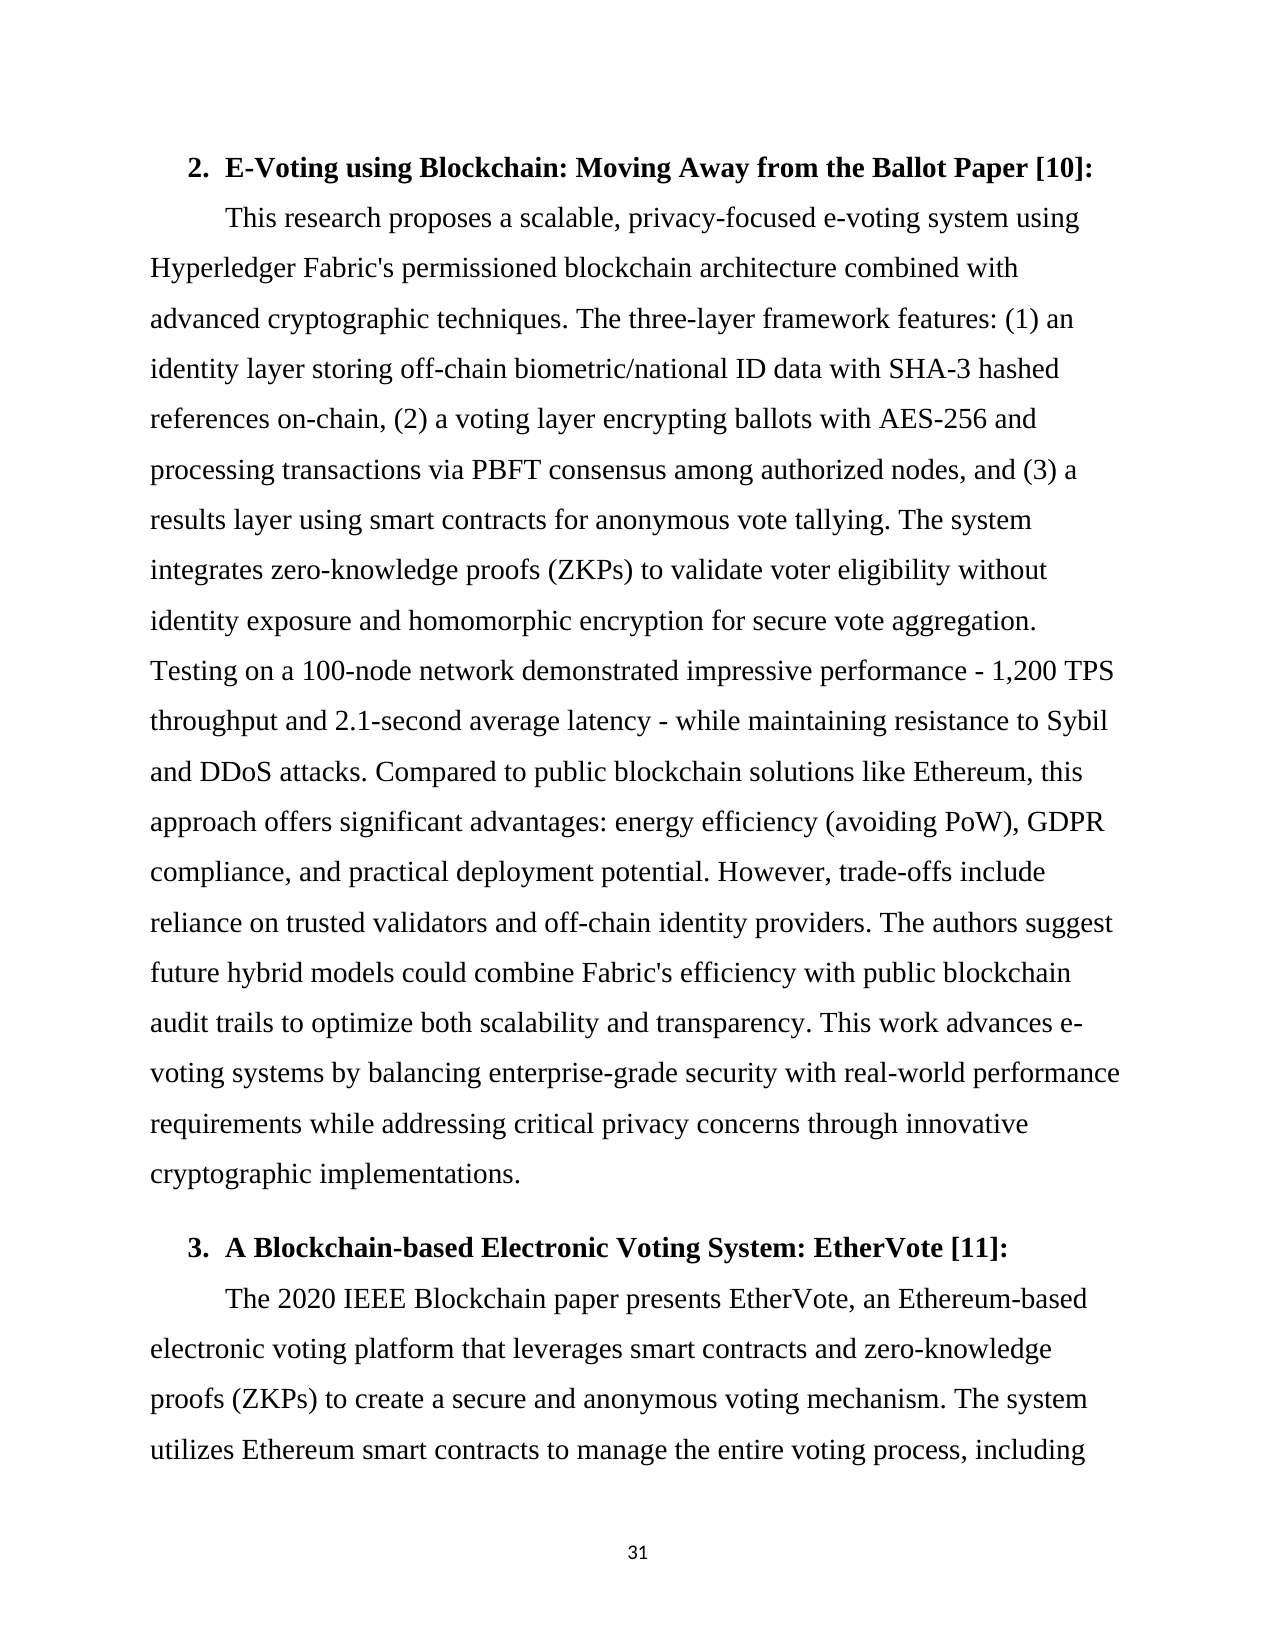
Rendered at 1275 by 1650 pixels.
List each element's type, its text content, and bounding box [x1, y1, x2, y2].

text This research proposes a scalable, privacy-focused e-voting system using Hyperledger Fabric's permissioned blockchain architecture combined with advanced cryptographic techniques. The three-layer framework features: (1) an identity layer storing off-chain biometric/national ID data with SHA-3 hashed references on-chain, (2) a voting layer encrypting ballots with AES-256 and processing transactions via PBFT consensus among authorized nodes, and (3) a results layer using smart contracts for anonymous vote tallying. The system integrates zero-knowledge proofs (ZKPs) to validate voter eligibility without identity exposure and homomorphic encryption for secure vote aggregation. Testing on a 100-node network demonstrated impressive performance - 1,200 TPS throughput and 2.1-second average latency - while maintaining resistance to Sybil and DDoS attacks. Compared to public blockchain solutions like Ethereum, this approach offers significant advantages: energy efficiency (avoiding PoW), GDPR compliance, and practical deployment potential. However, trade-offs include reliance on trusted validators and off-chain identity providers. The authors suggest future hybrid models could combine Fabric's efficiency with public blockchain audit trails to optimize both scalability and transparency. This work advances e-voting systems by balancing enterprise-grade security with real-world performance requirements while addressing critical privacy concerns through innovative cryptographic implementations. [150, 200, 1125, 1190]
list E-Voting using Blockchain: Moving Away from the Ballot Paper [10]: [187, 150, 1125, 183]
list A Blockchain-based Electronic Voting System: EtherVote [11]: [187, 1231, 1125, 1264]
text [150, 1281, 1125, 1465]
